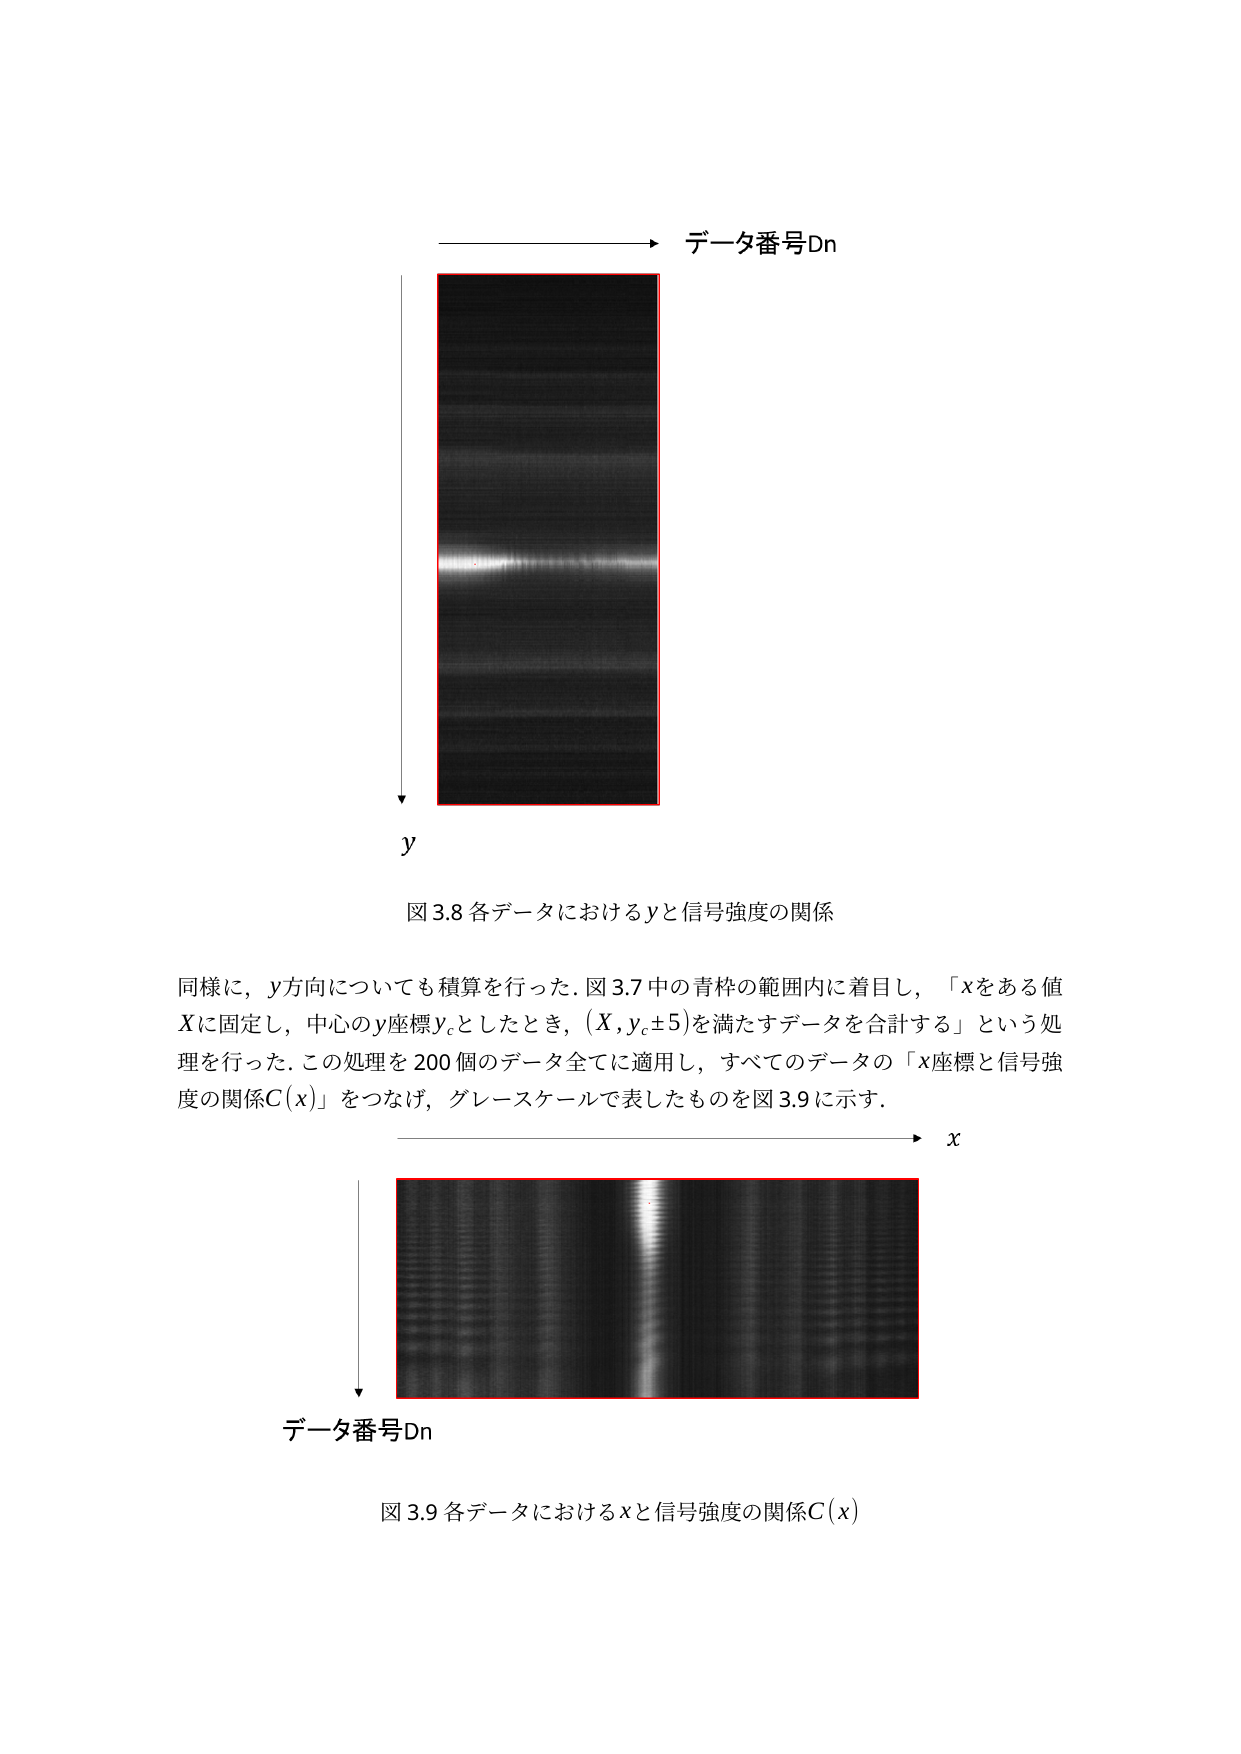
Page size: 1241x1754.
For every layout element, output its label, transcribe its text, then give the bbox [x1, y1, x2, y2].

text 図3.8 各データにおけると信号強度の関係 [177, 892, 1063, 929]
text 同様に，方向についても積算を行った. 図3.7中の青枠の範囲内に着目し，「をある値に固定し，中心の座標としたとき，を満たすデータを合計する」という処理を行った. この処理を200個のデータ全てに適用し，すべてのデータの「座標と信号強度の関係」をつなげ，グレースケールで表したものを図3.9に示す. [177, 967, 1063, 1117]
picture [387, 216, 853, 865]
picture [265, 1116, 975, 1462]
text 図3.9 各データにおけると信号強度の関係 [177, 1492, 1063, 1529]
